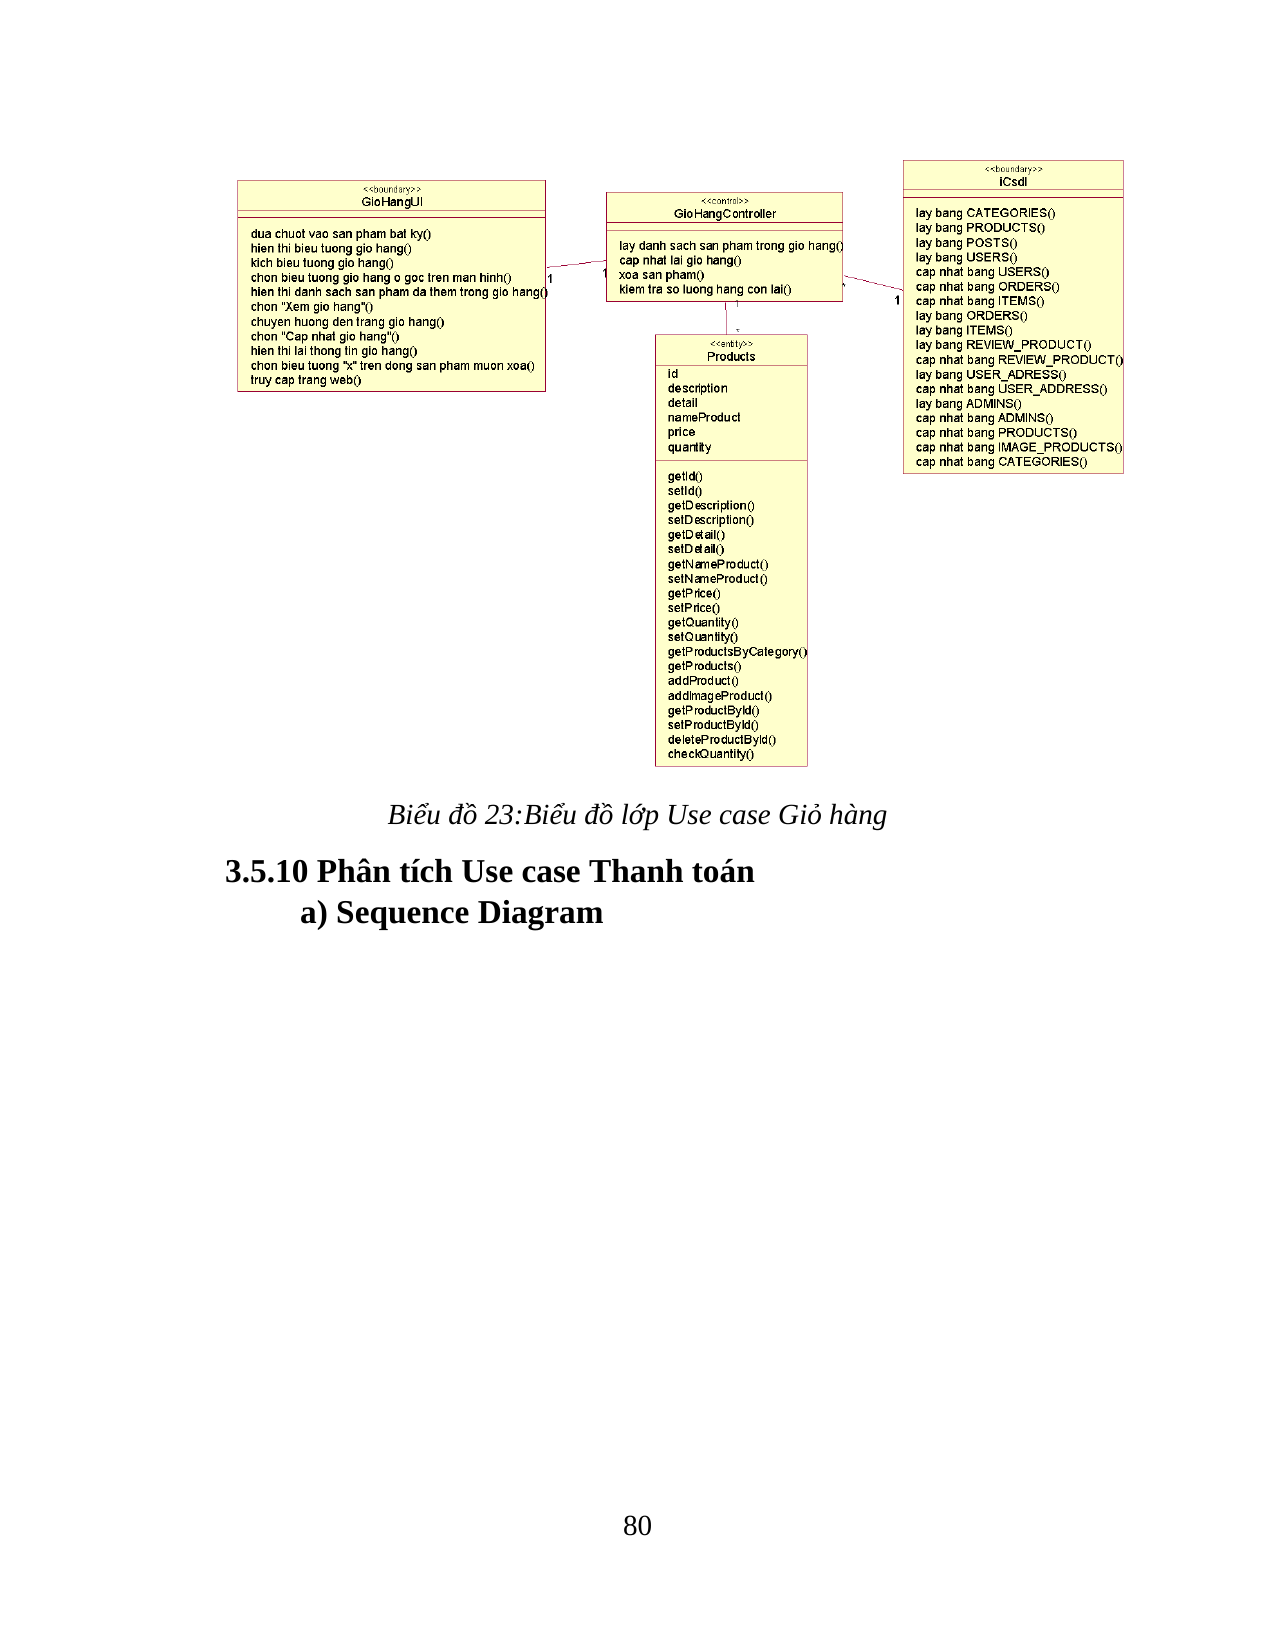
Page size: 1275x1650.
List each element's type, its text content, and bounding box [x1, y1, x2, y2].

subtitle 3.5.10 Phân tích Use case Thanh toán [150, 851, 1125, 889]
picture [225, 150, 1138, 772]
text Biểu đồ 23:Biểu đồ lớp Use case Giỏ hàng [150, 797, 1125, 830]
text a) Sequence Diagram [225, 893, 1125, 931]
